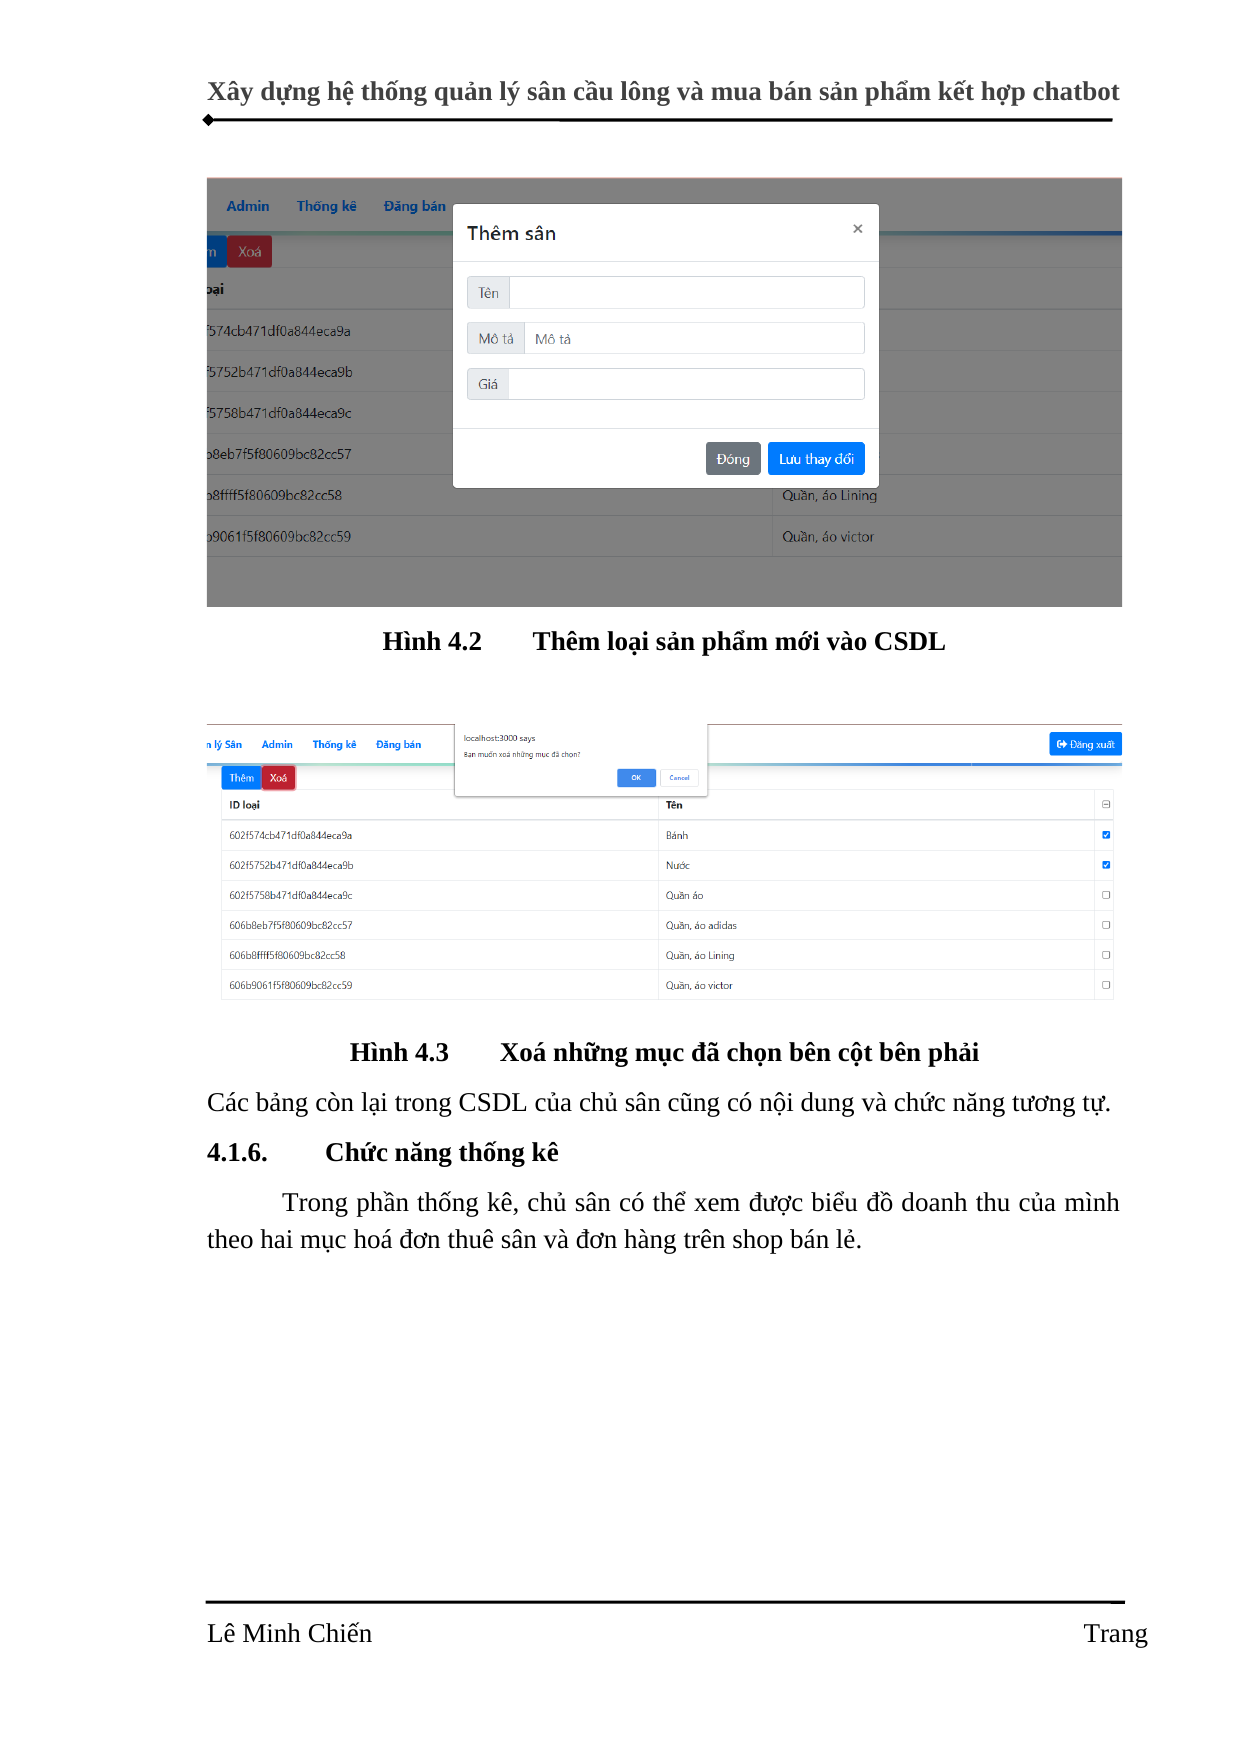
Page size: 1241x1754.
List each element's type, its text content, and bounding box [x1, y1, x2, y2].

picture [206, 177, 1123, 607]
text Thêm loại sản phẩm mới vào CSDL [207, 625, 1122, 656]
text Trong phần thống kê, chủ sân có thể xem được biểu đồ doanh thu của mình theo hai mục hoá đơn thuê sân và đơn hàng trên shop bán lẻ. [207, 1186, 1122, 1254]
text Xoá những mục đã chọn bên cột bên phải [207, 1037, 1122, 1068]
text Chức năng thống kê [207, 1136, 1122, 1167]
text Các bảng còn lại trong CSDL của chủ sân cũng có nội dung và chức năng tương tự. [207, 1086, 1122, 1117]
picture [206, 724, 1123, 1018]
